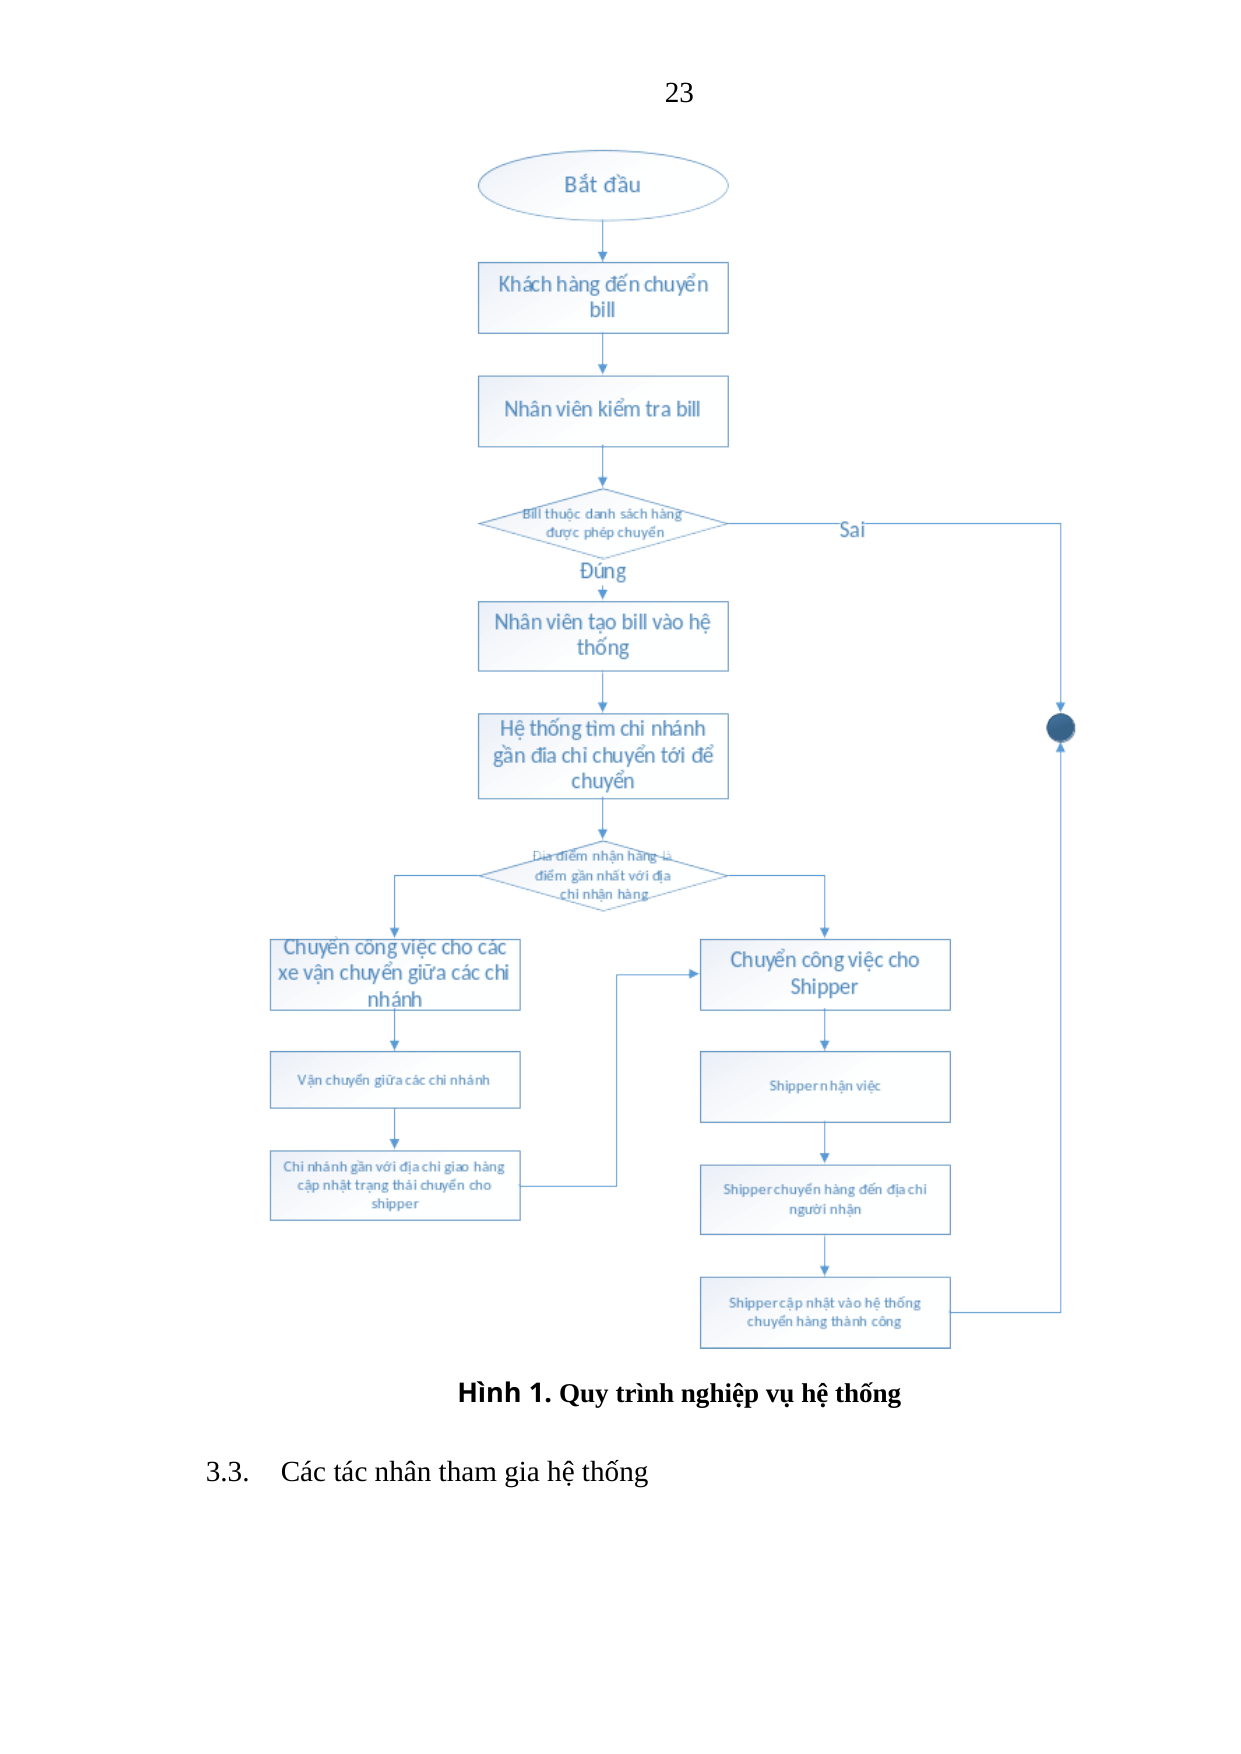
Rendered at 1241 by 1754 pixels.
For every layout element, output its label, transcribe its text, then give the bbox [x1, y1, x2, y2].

list Quy trình nghiệp vụ hệ thống [207, 1374, 1152, 1411]
list Các tác nhân tham gia hệ thống [206, 1454, 1152, 1488]
